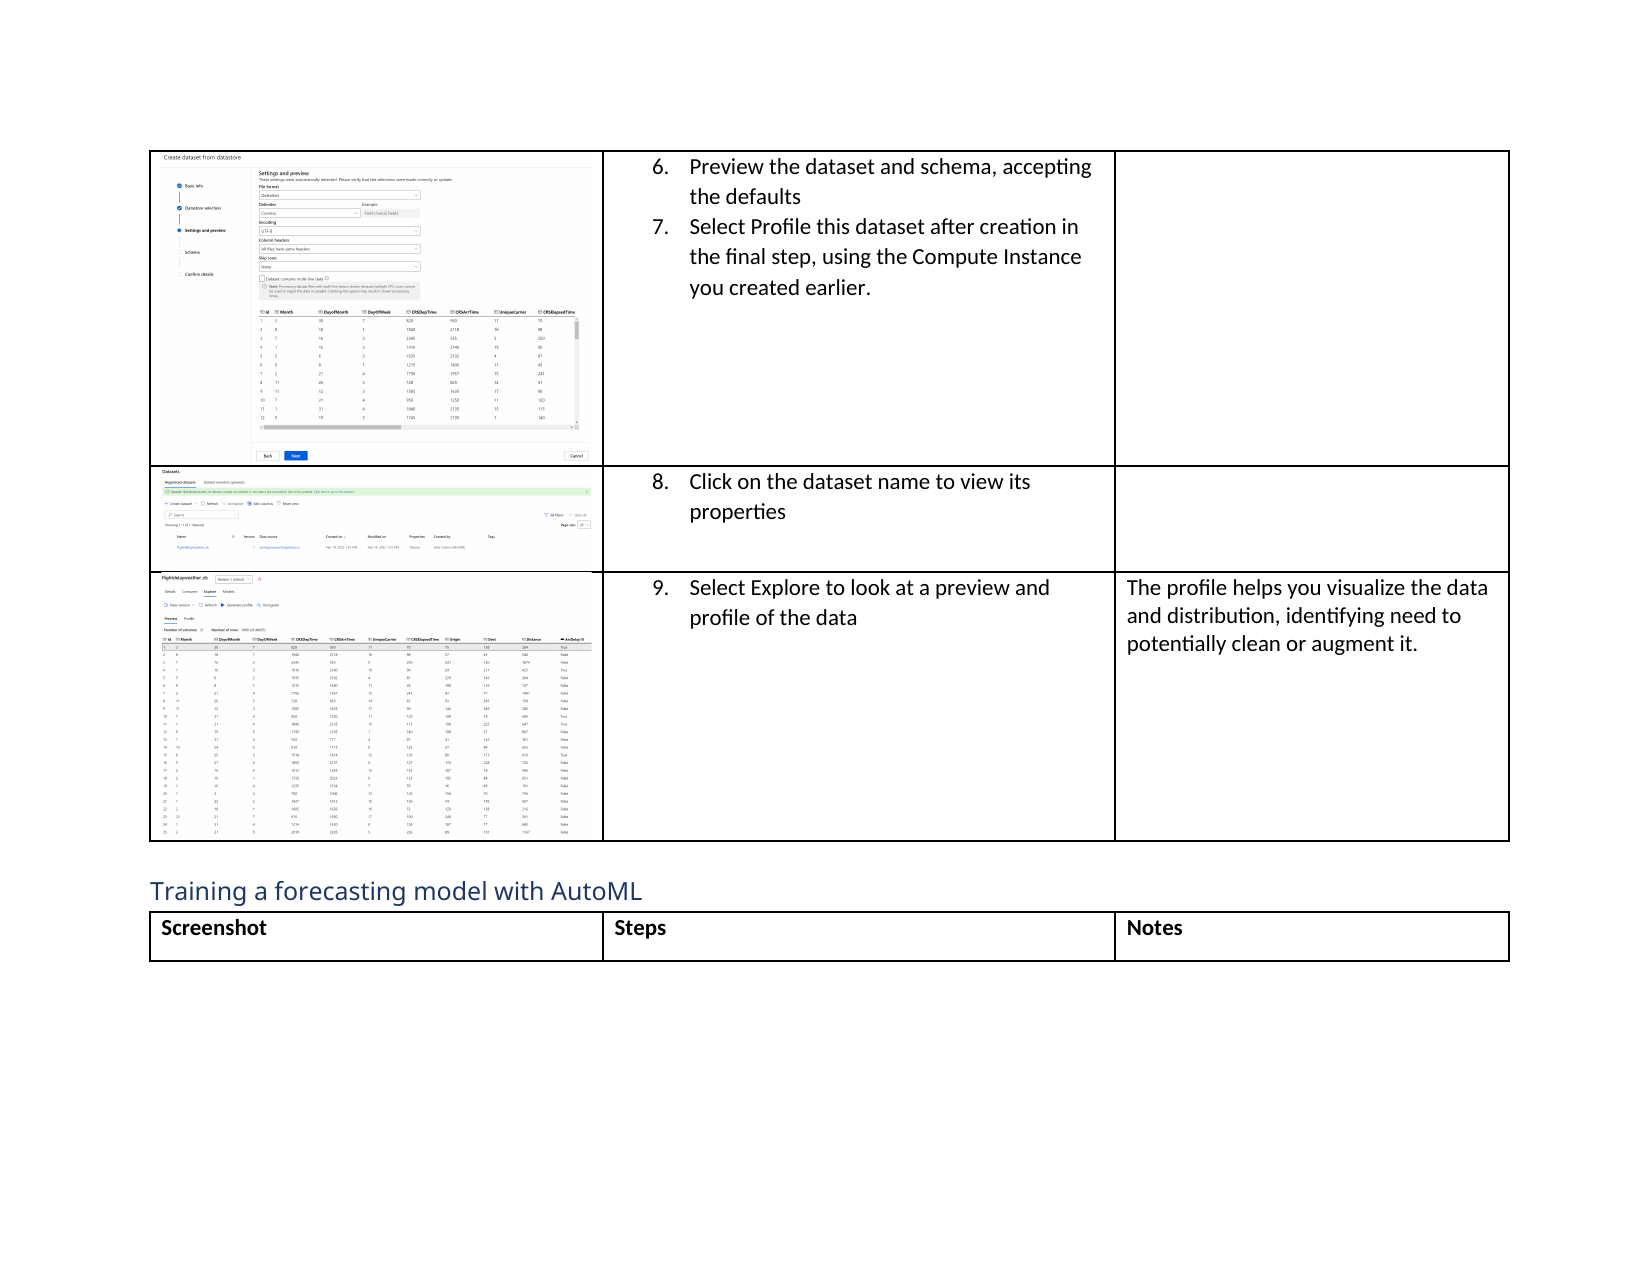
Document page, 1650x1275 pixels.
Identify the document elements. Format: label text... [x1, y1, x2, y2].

picture [161, 152, 592, 464]
table_cell [1116, 152, 1508, 465]
table_cell The profile helps you visualize the data and distribution, identifying need to potentially clean or augment it. [1116, 573, 1508, 840]
table_cell Select Explore to look at a preview and profile of the data [604, 573, 1114, 840]
table_header Notes [1116, 913, 1508, 959]
table_cell [151, 467, 602, 571]
table_header Steps [604, 913, 1114, 959]
table_cell Click on the dataset name to view its properties [604, 467, 1114, 571]
table_cell [151, 573, 602, 840]
picture [161, 467, 592, 569]
table_header Screenshot [151, 913, 602, 959]
table_cell Preview the dataset and schema, accepting the defaults Select Profile this dataset after creation in the final step, using the Compute Instance you created earlier. [604, 152, 1114, 465]
table_cell [1116, 467, 1508, 571]
table_cell [151, 152, 602, 465]
picture [161, 572, 592, 838]
subtitle Training a forecasting model with AutoML [150, 874, 1500, 908]
